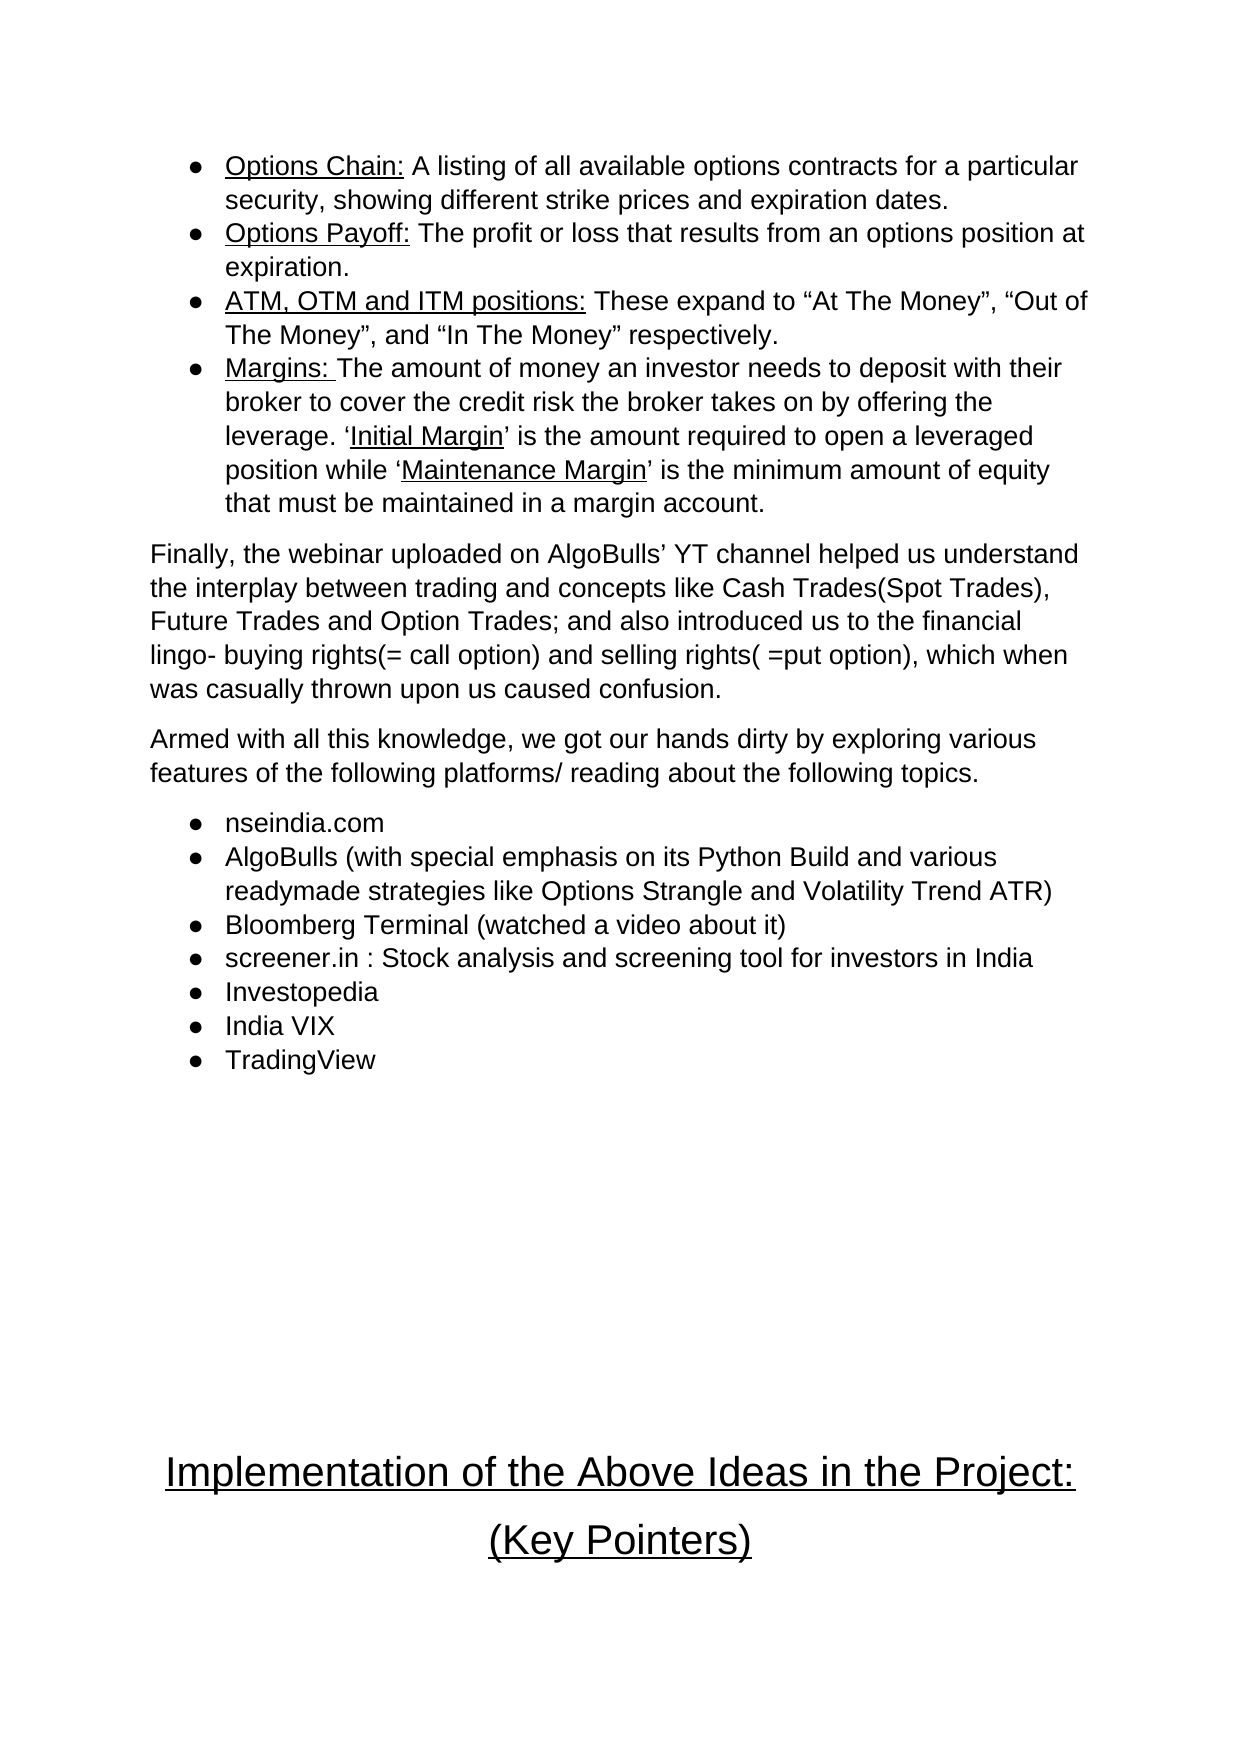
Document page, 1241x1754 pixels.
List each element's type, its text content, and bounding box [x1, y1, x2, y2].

list AlgoBulls (with special emphasis on its Python Build and various readymade strategies like Options Strangle and Volatility Trend ATR) [187, 841, 1090, 906]
list India VIX [187, 1010, 1090, 1041]
list screener.in : Stock analysis and screening tool for investors in India [187, 942, 1090, 974]
text Armed with all this knowledge, we got our hands dirty by exploring various features of the following platforms/ reading about the following topics. [150, 723, 1090, 788]
list TradingView [187, 1044, 1090, 1075]
list nseindia.com [187, 807, 1090, 839]
list Bloomberg Terminal (watched a video about it) [187, 909, 1090, 940]
list Options Payoff: The profit or loss that results from an options position at expiration. [187, 217, 1090, 282]
text Implementation of the Above Ideas in the Project: [150, 1447, 1090, 1495]
list Margins: The amount of money an investor needs to deposit with their broker to cover the credit risk the broker takes on by offering the leverage. ‘Initial Margin’ is the amount required to open a leveraged position while ‘Maintenance Margin’ is the minimum amount of equity that must be maintained in a margin account. [187, 352, 1090, 519]
list Options Chain: A listing of all available options contracts for a particular security, showing different strike prices and expiration dates. [187, 150, 1090, 215]
text (Key Pointers) [150, 1515, 1090, 1563]
list ATM, OTM and ITM positions: These expand to “At The Money”, “Out of The Money”, and “In The Money” respectively. [187, 285, 1090, 350]
text Finally, the webinar uploaded on AlgoBulls’ YT channel helped us understand the interplay between trading and concepts like Cash Trades(Spot Trades), Future Trades and Option Trades; and also introduced us to the financial lingo- buying rights(= call option) and selling rights( =put option), which when was casually thrown upon us caused confusion. [150, 538, 1090, 704]
list Investopedia [187, 976, 1090, 1007]
